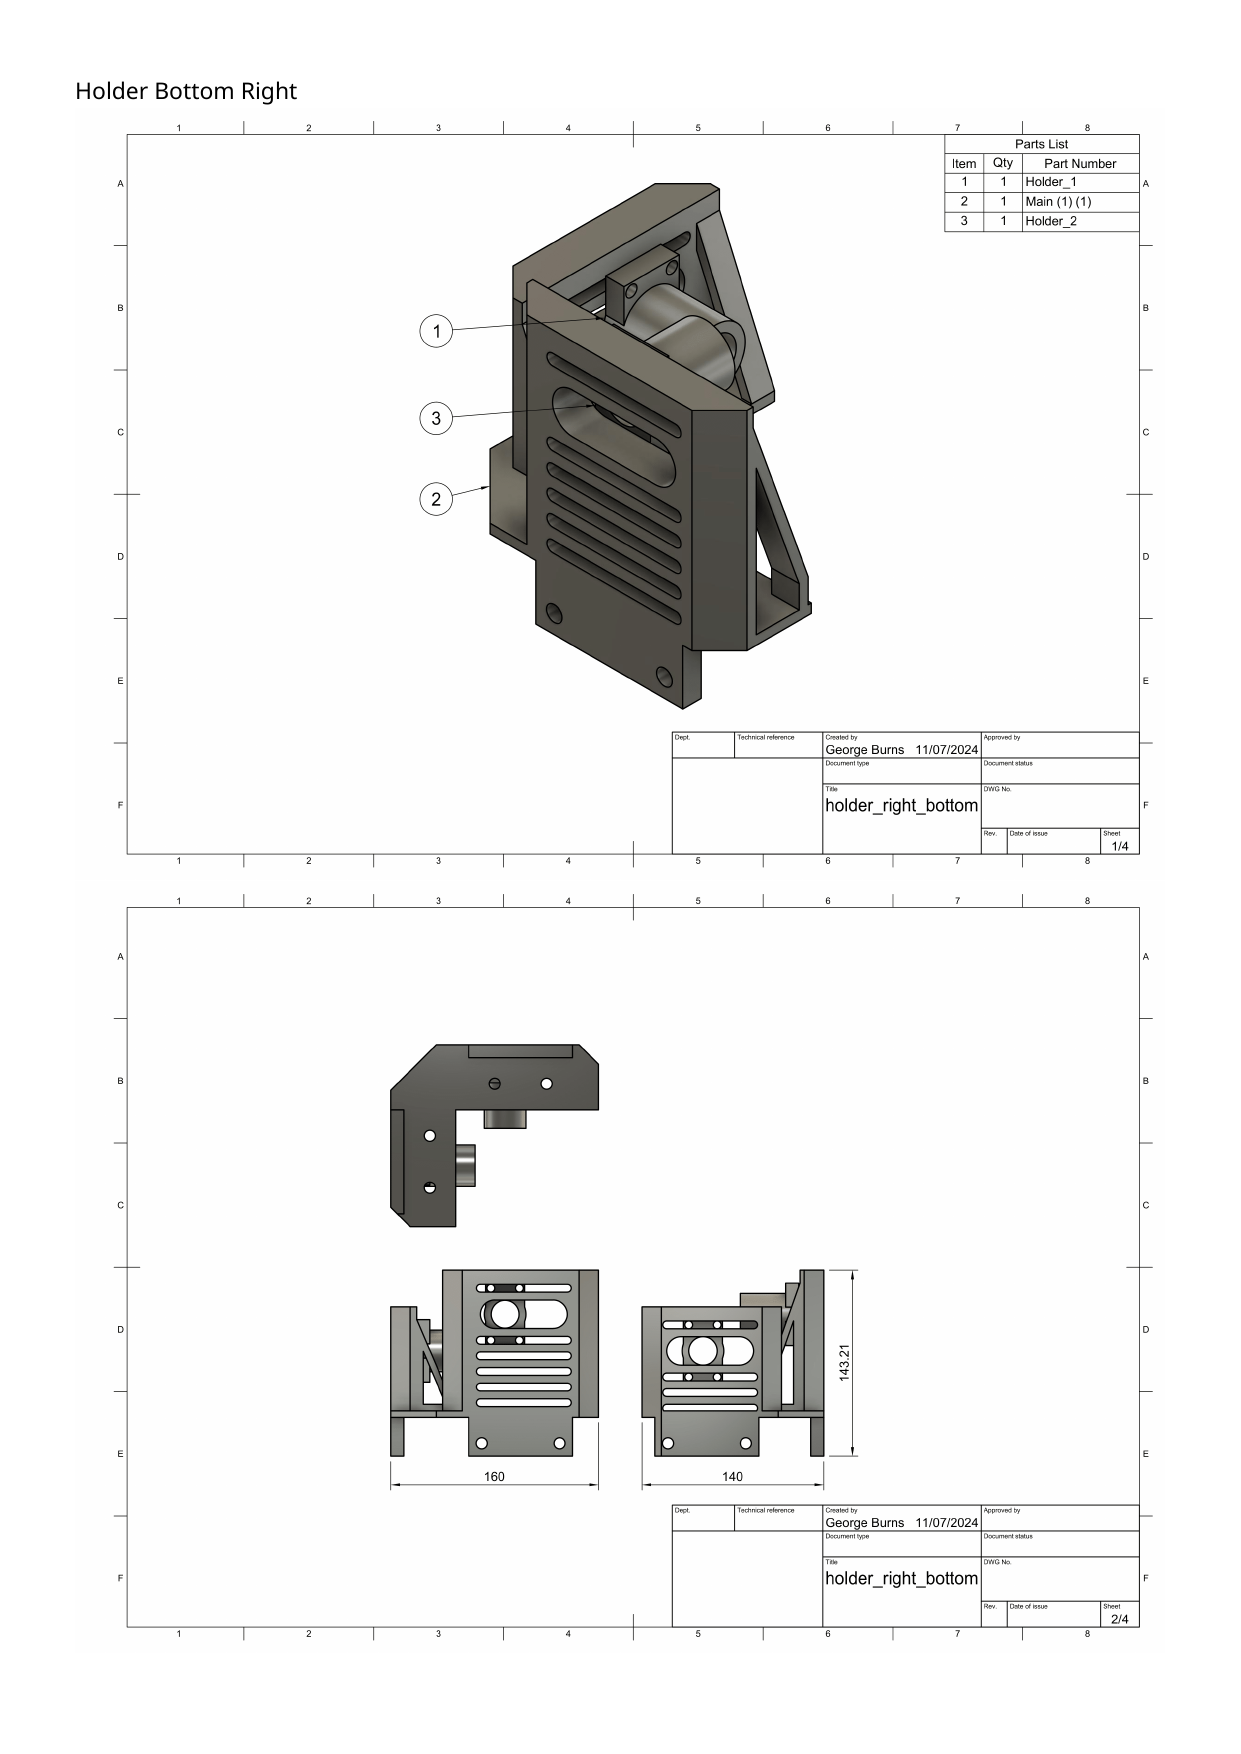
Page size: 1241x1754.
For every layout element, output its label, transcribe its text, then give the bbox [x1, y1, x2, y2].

picture [75, 881, 1166, 1653]
text Holder Bottom Right [75, 75, 1165, 108]
picture [75, 108, 1166, 880]
